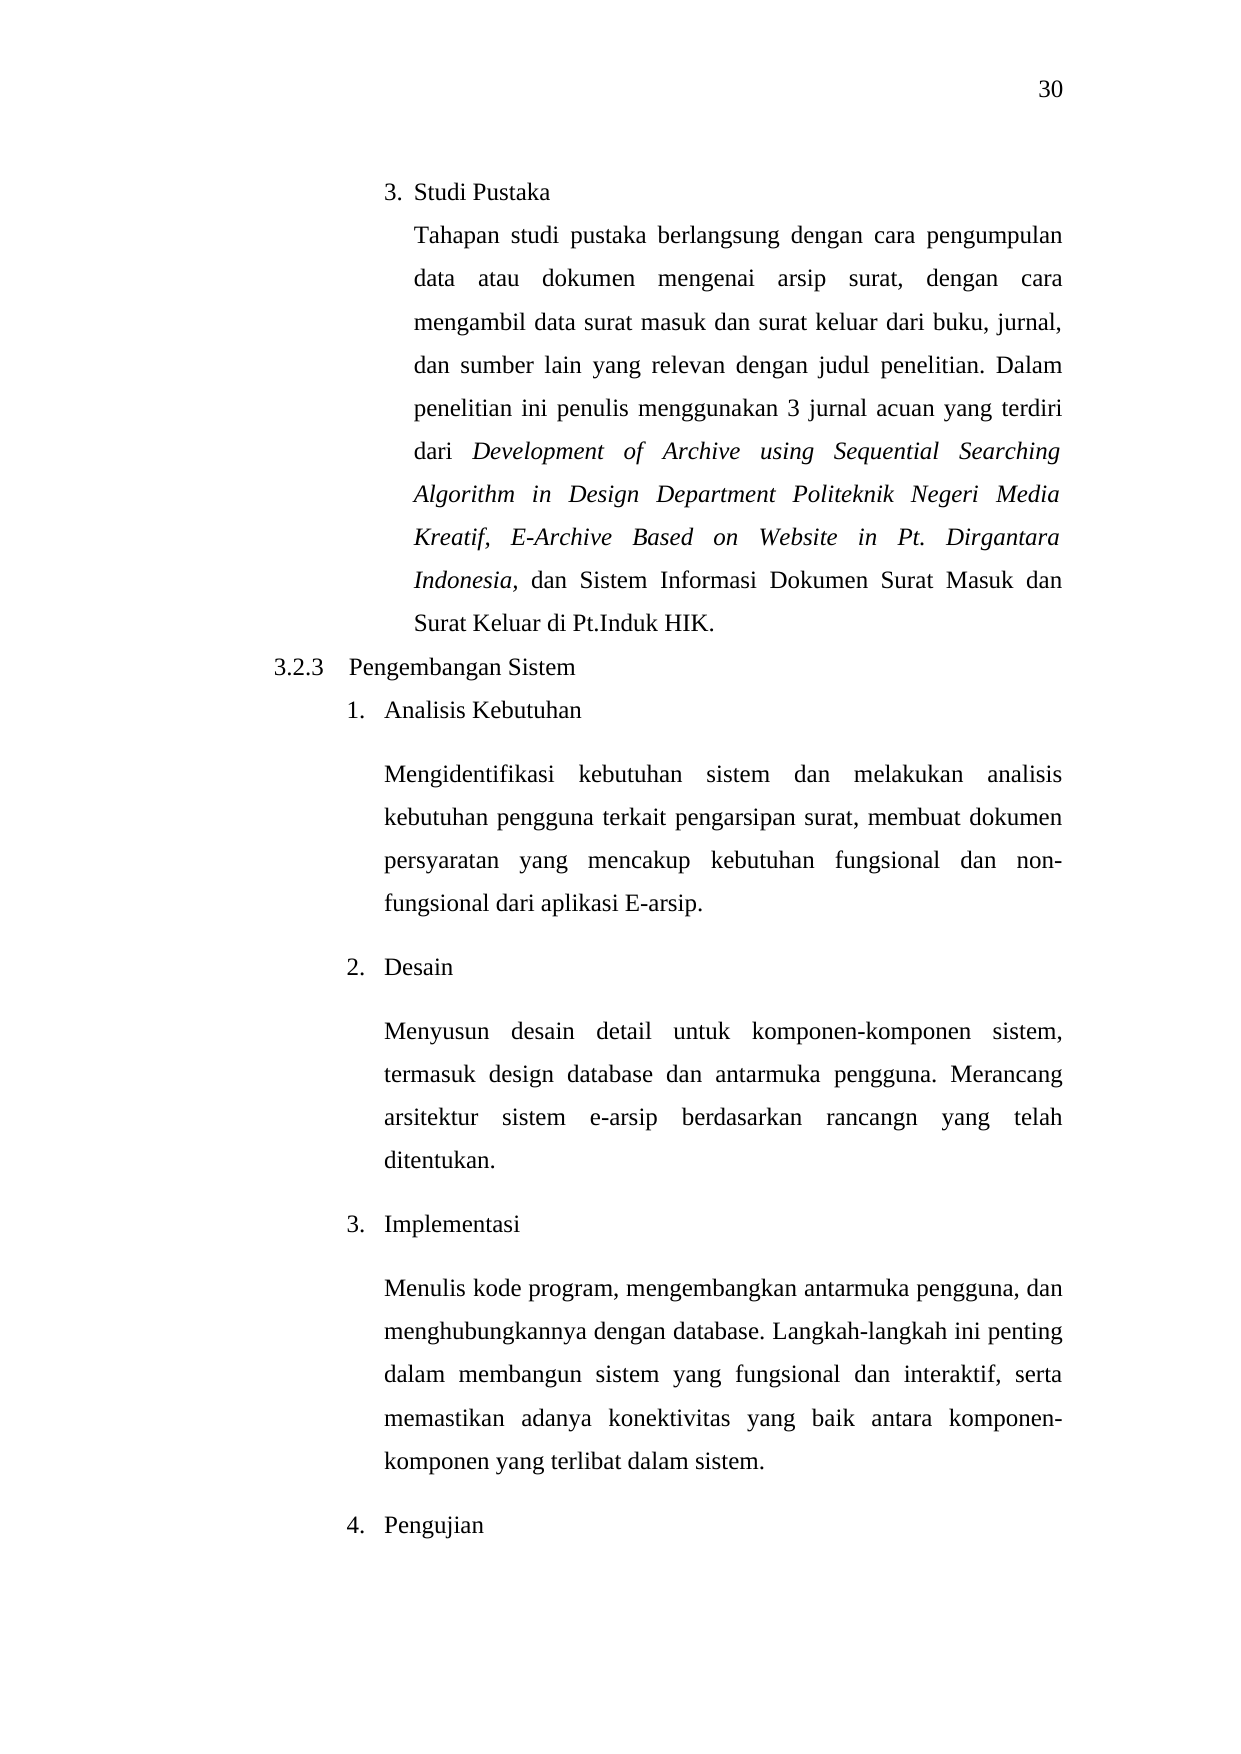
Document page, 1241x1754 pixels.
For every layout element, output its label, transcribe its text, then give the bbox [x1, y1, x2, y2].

list Desain [346, 952, 1063, 981]
text Tahapan studi pustaka berlangsung dengan cara pengumpulan data atau dokumen mengenai arsip surat, dengan cara mengambil data surat masuk dan surat keluar dari buku, jurnal, dan sumber lain yang relevan dengan judul penelitian. Dalam penelitian ini penulis menggunakan 3 jurnal acuan yang terdiri dari Development of Archive using Sequential Searching Algorithm in Design Department Politeknik Negeri Media Kreatif, E-Archive Based on Website in Pt. Dirgantara Indonesia, dan Sistem Informasi Dokumen Surat Masuk dan Surat Keluar di Pt.Induk HIK. [413, 220, 1063, 637]
list Analisis Kebutuhan [346, 695, 1063, 723]
subtitle Pengembangan Sistem [274, 652, 1063, 680]
text Menulis kode program, mengembangkan antarmuka pengguna, dan menghubungkannya dengan database. Langkah-langkah ini penting dalam membangun sistem yang fungsional dan interaktif, serta memastikan adanya konektivitas yang baik antara komponen-komponen yang terlibat dalam sistem. [384, 1273, 1063, 1474]
list Implementasi [346, 1209, 1063, 1238]
list Pengujian [346, 1510, 1063, 1538]
list Studi Pustaka [384, 177, 1063, 206]
text Menyusun desain detail untuk komponen-komponen sistem, termasuk design database dan antarmuka pengguna. Merancang arsitektur sistem e-arsip berdasarkan rancangn yang telah ditentukan. [384, 1016, 1063, 1174]
text Mengidentifikasi kebutuhan sistem dan melakukan analisis kebutuhan pengguna terkait pengarsipan surat, membuat dokumen persyaratan yang mencakup kebutuhan fungsional dan non-fungsional dari aplikasi E-arsip. [384, 759, 1063, 917]
